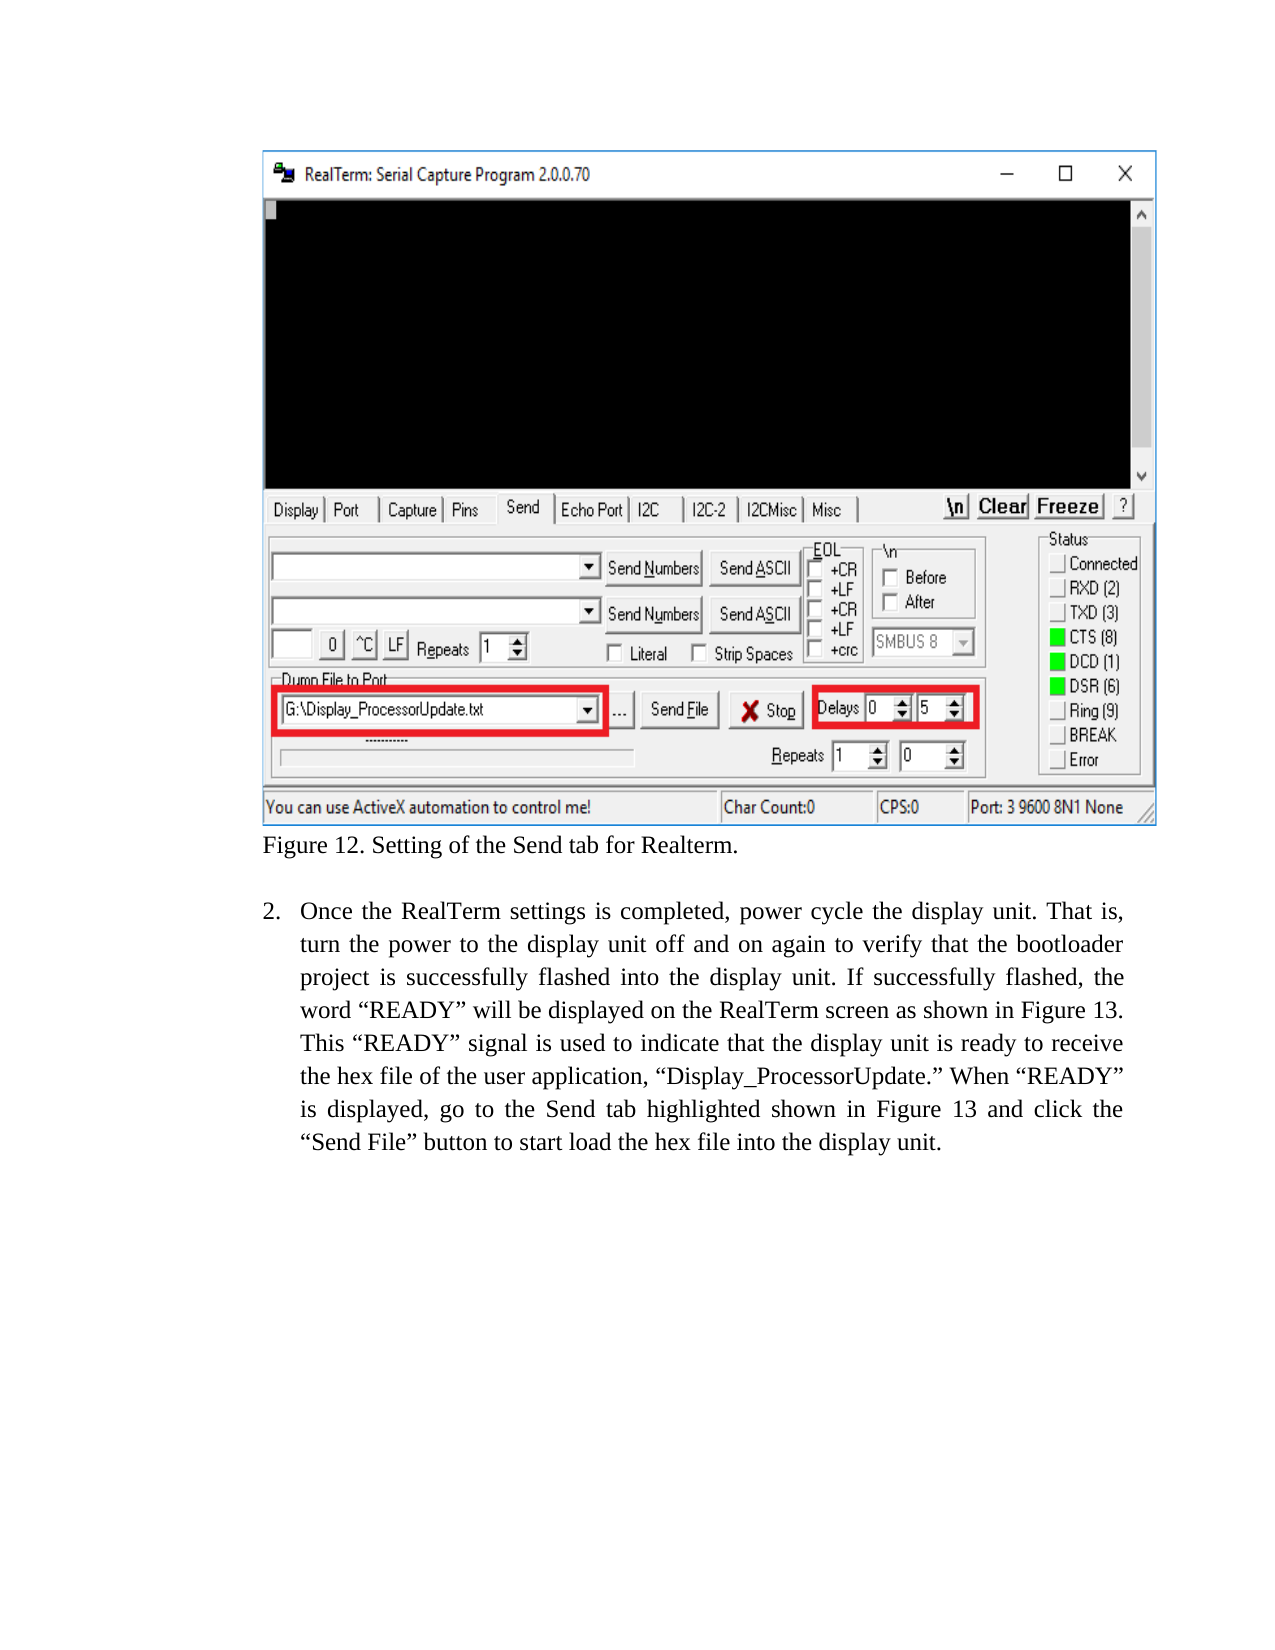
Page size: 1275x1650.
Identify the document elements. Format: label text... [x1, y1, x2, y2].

picture [262, 150, 1158, 826]
list Figure 12. Setting of the Send tab for Realterm. [262, 830, 1125, 858]
list Once the RealTerm settings is completed, power cycle the display unit. That is, turn the power to the display unit off and on again to verify that the bootloader project is successfully flashed into the display unit. If successfully flashed, the word “READY” will be displayed on the RealTerm screen as shown in Figure 13. This “READY” signal is used to indicate that the display unit is ready to receive the hex file of the user application, “Display_ProcessorUpdate.” When “READY” is displayed, go to the Send tab highlighted shown in Figure 13 and click the “Send File” button to start load the hex file into the display unit. [262, 896, 1125, 1156]
